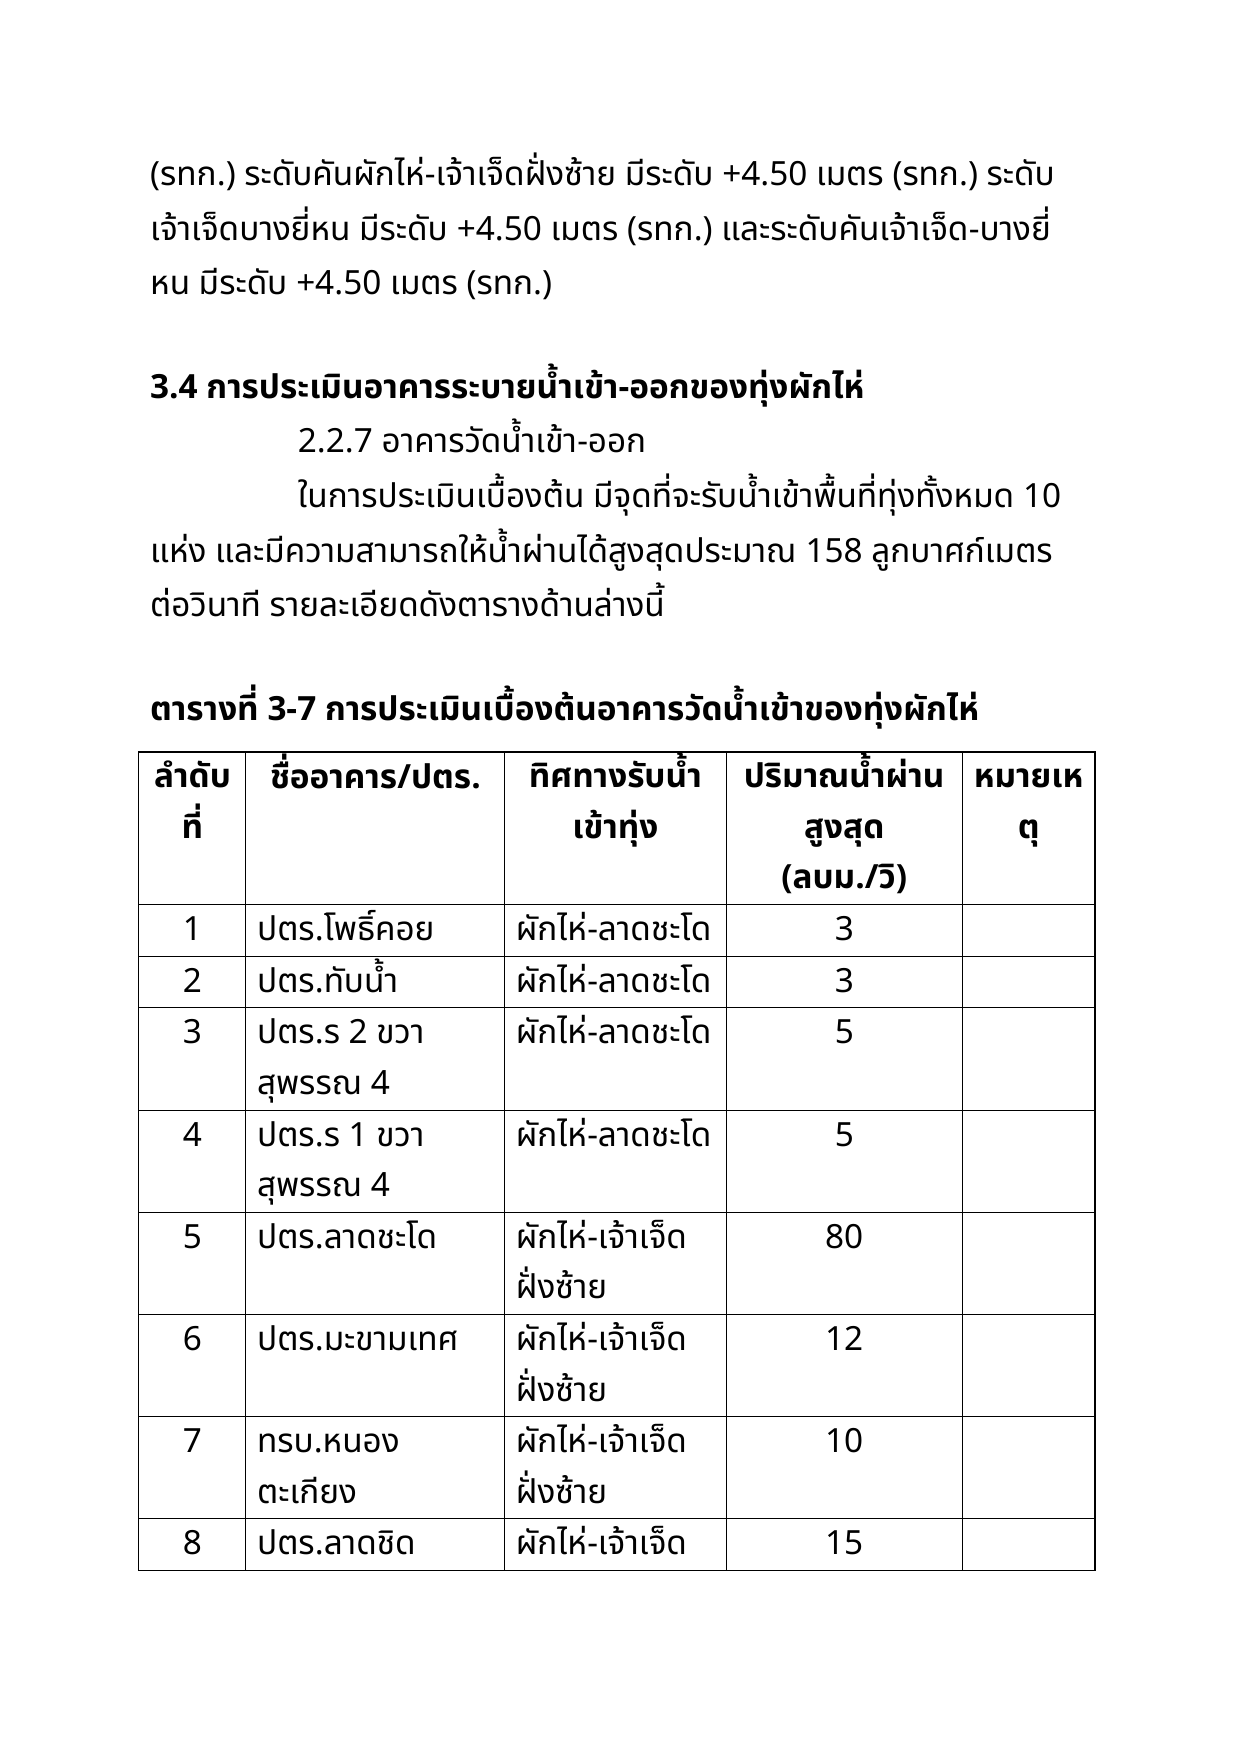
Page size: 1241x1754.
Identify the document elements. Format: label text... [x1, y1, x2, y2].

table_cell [505, 1519, 726, 1570]
table_cell 2 [139, 957, 245, 1007]
list ตารางที่ 3-7 การประเมินเบื้องต้นอาคารวัดน้ำเข้าของทุ่งผักไห่ [150, 684, 1090, 735]
table_cell [963, 1315, 1094, 1416]
table_cell 6 [139, 1315, 245, 1416]
table_cell [963, 1417, 1094, 1518]
table_cell ผักไห่-เจ้าเจ็ดฝั่งซ้าย [505, 1417, 726, 1518]
table_cell ผักไห่-ลาดชะโด [505, 957, 726, 1007]
table_cell 3 [727, 905, 962, 956]
table_cell 3 [727, 957, 962, 1007]
table_cell [963, 1008, 1094, 1109]
table_header ลำดับที่ [139, 753, 245, 904]
table_cell ผักไห่-ลาดชะโด [505, 1008, 726, 1109]
table_header ชื่ออาคาร/ปตร. [246, 753, 504, 904]
table_header หมายเหตุ [963, 753, 1094, 904]
table_cell ปตร.ทับน้ำ [246, 957, 504, 1007]
table_header ปริมาณน้ำผ่านสูงสุด (ลบม./วิ) [727, 753, 962, 904]
table_cell 8 [139, 1519, 245, 1570]
table_cell ผักไห่-เจ้าเจ็ดฝั่งซ้าย [505, 1213, 726, 1314]
table_cell 5 [139, 1213, 245, 1314]
table_cell [963, 1213, 1094, 1314]
table_cell ปตร.ลาดชะโด [246, 1213, 504, 1314]
table_cell ปตร.ร 1 ขวา สุพรรณ 4 [246, 1111, 504, 1212]
table_cell ผักไห่-ลาดชะโด [505, 1111, 726, 1212]
table_cell ทรบ.หนองตะเกียง [246, 1417, 504, 1518]
table_cell ปตร.ลาดชิด [246, 1519, 504, 1570]
table_cell ผักไห่-เจ้าเจ็ดฝั่งซ้าย [505, 1315, 726, 1416]
list 2.2.7 อาคารวัดน้ำเข้า-ออก [150, 417, 1090, 468]
table_cell 5 [727, 1008, 962, 1109]
table_cell 3 [139, 1008, 245, 1109]
list ในการประเมินเบื้องต้น มีจุดที่จะรับน้ำเข้าพื้นที่ทุ่งทั้งหมด 10 แห่ง และมีความสามารถให้น้ำผ่านได้สูงสุดประมาณ 158 ลูกบาศก์เมตรต่อวินาที รายละเอียดดังตารางด้านล่างนี้ [150, 472, 1090, 631]
table_cell [963, 957, 1094, 1007]
table_cell ปตร.ร 2 ขวา สุพรรณ 4 [246, 1008, 504, 1109]
text 3.4 การประเมินอาคารระบายน้ำเข้า-ออกของทุ่งผักไห่ [150, 363, 1090, 413]
table_cell 7 [139, 1417, 245, 1518]
table_cell [963, 1111, 1094, 1212]
table_cell [963, 1519, 1094, 1570]
table_cell ผักไห่-ลาดชะโด [505, 905, 726, 956]
table_cell ปตร.มะขามเทศ [246, 1315, 504, 1416]
table_cell [963, 905, 1094, 956]
table_cell 5 [727, 1111, 962, 1212]
table_cell 80 [727, 1213, 962, 1314]
table_cell 4 [139, 1111, 245, 1212]
table_cell 12 [727, 1315, 962, 1416]
table_cell 10 [727, 1417, 962, 1518]
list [150, 150, 1090, 310]
table_cell 15 [727, 1519, 962, 1570]
table_cell ปตร.โพธิ์คอย [246, 905, 504, 956]
table_cell 1 [139, 905, 245, 956]
table_header ทิศทางรับน้ำเข้าทุ่ง [505, 753, 726, 904]
